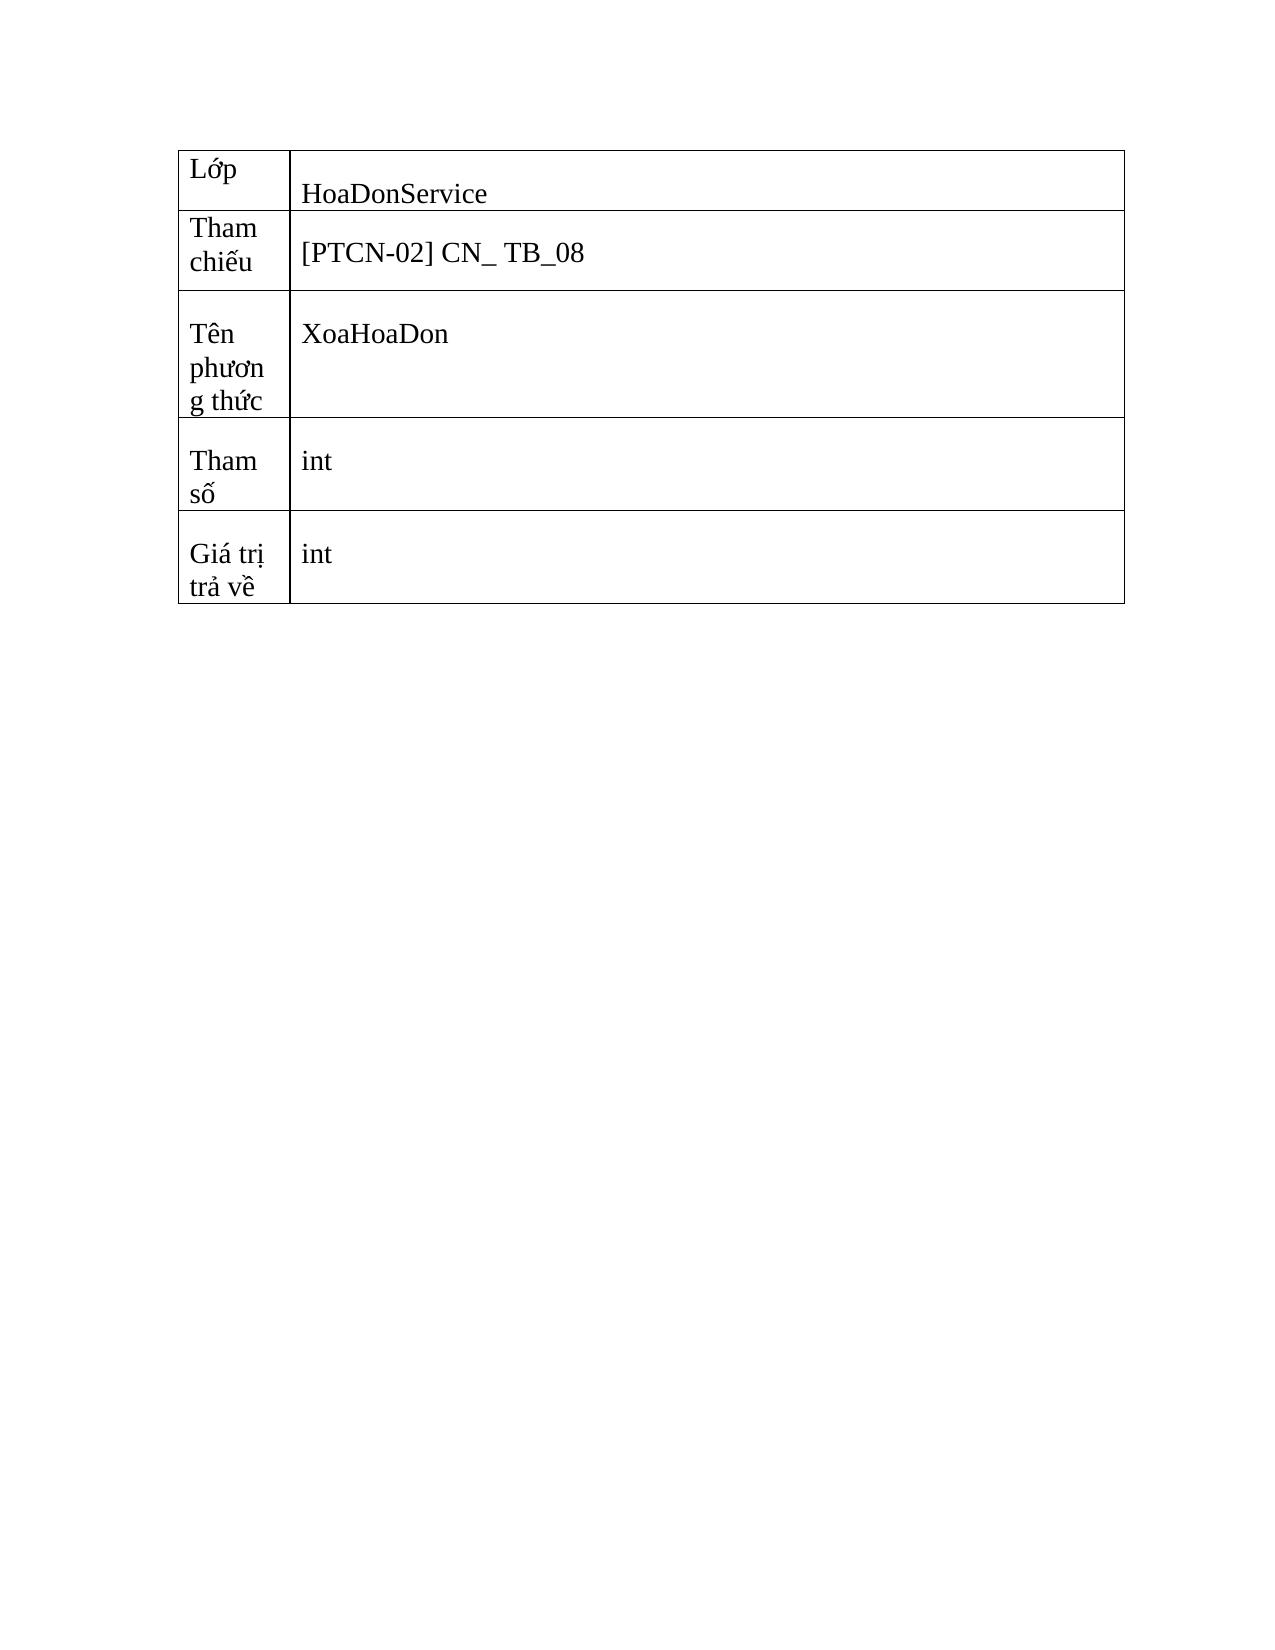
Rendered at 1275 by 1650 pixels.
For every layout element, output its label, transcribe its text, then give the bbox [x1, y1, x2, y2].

table_cell Tham chiếu [179, 211, 289, 290]
table_cell Tên phương thức [179, 291, 289, 417]
table_cell Tham số [179, 418, 289, 510]
table_cell int [291, 418, 1124, 510]
table_cell XoaHoaDon [291, 291, 1124, 417]
table_cell int [291, 511, 1124, 603]
table_cell Lớp [179, 151, 289, 209]
table_cell [PTCN-02] CN_ TB_08 [291, 211, 1124, 290]
table_cell HoaDonService [291, 151, 1124, 209]
table_cell Giá trị trả về [179, 511, 289, 603]
